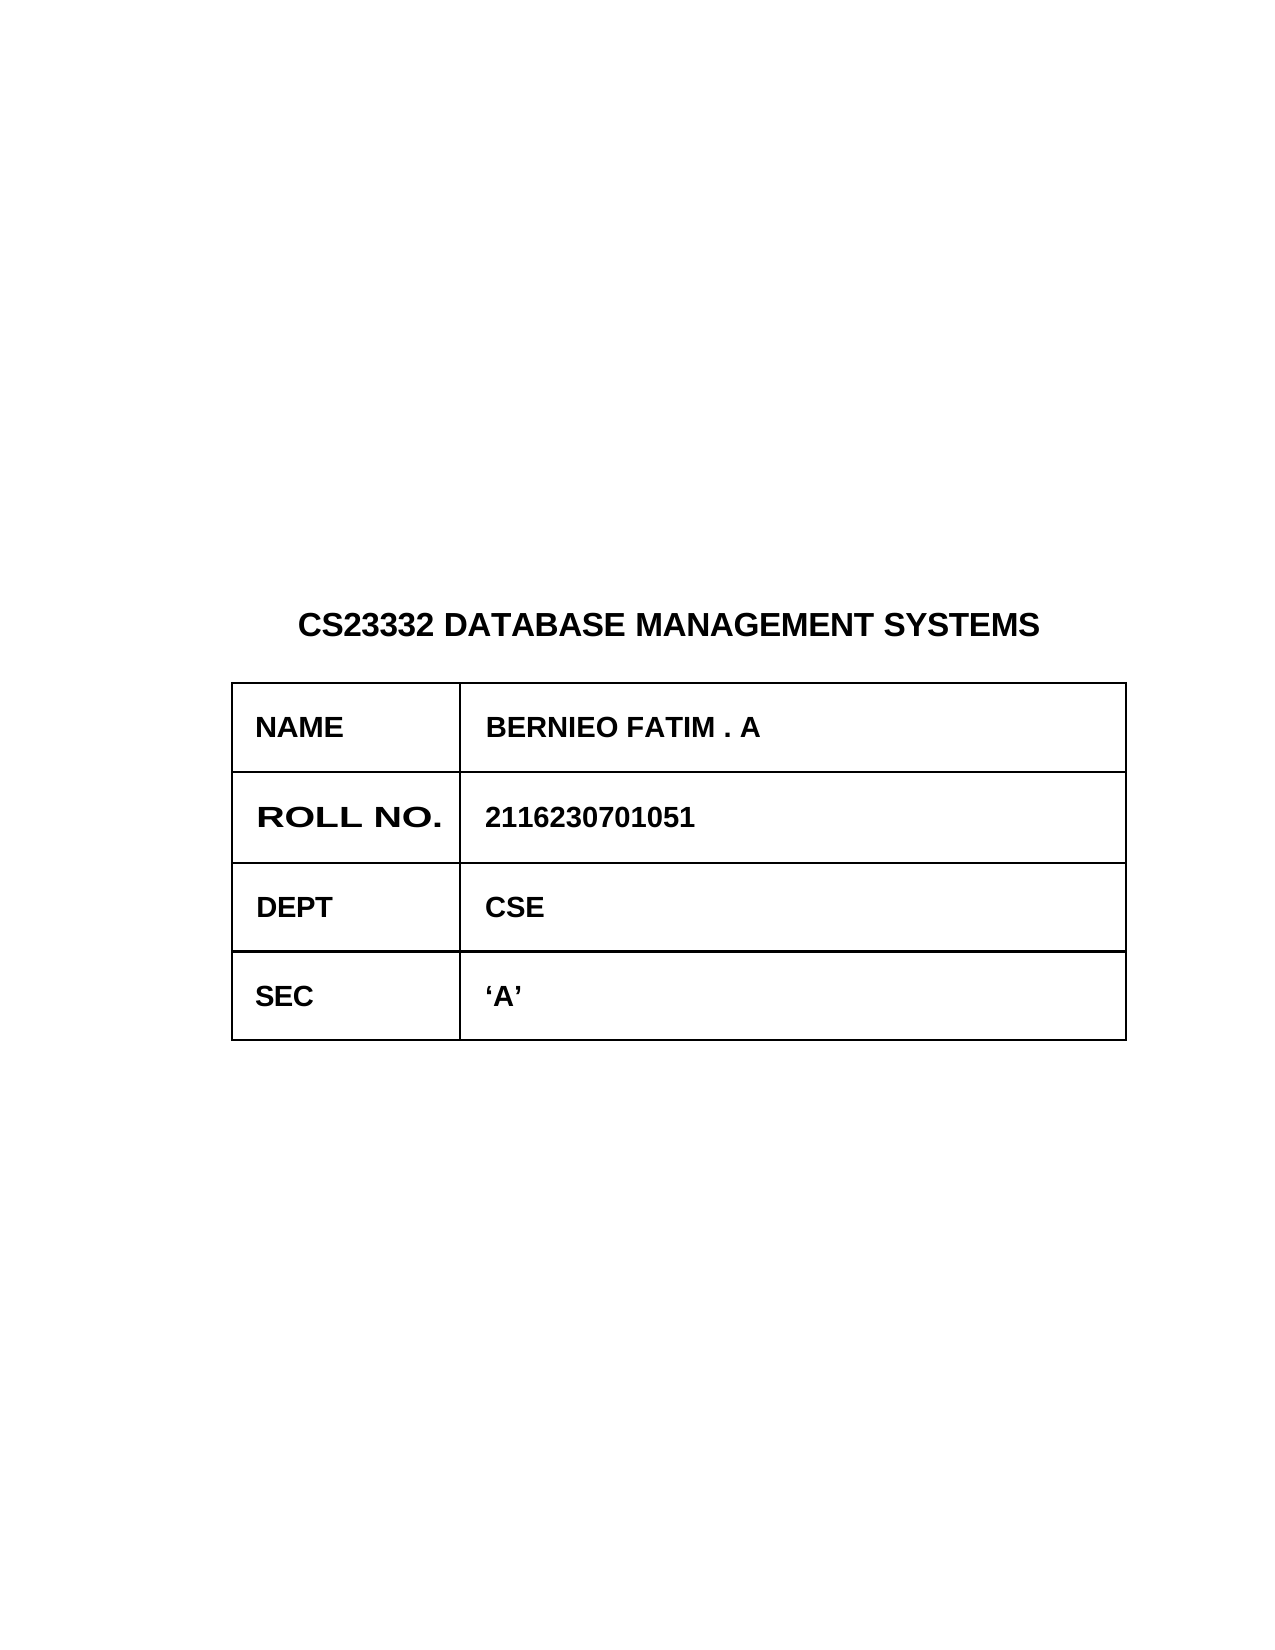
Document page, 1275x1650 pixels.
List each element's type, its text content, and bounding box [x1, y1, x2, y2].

text CS23332 DATABASE MANAGEMENT SYSTEMS [119, 605, 1149, 643]
table_header NAME [233, 684, 459, 771]
table_cell ‘A’ [461, 953, 1125, 1039]
table_cell ROLL NO. [233, 773, 459, 862]
table_cell SEC [233, 953, 459, 1039]
table_cell 2116230701051 [461, 773, 1125, 862]
table_cell CSE [461, 864, 1125, 950]
table_cell DEPT [233, 864, 459, 950]
table_header BERNIEO FATIM . A [461, 684, 1125, 771]
